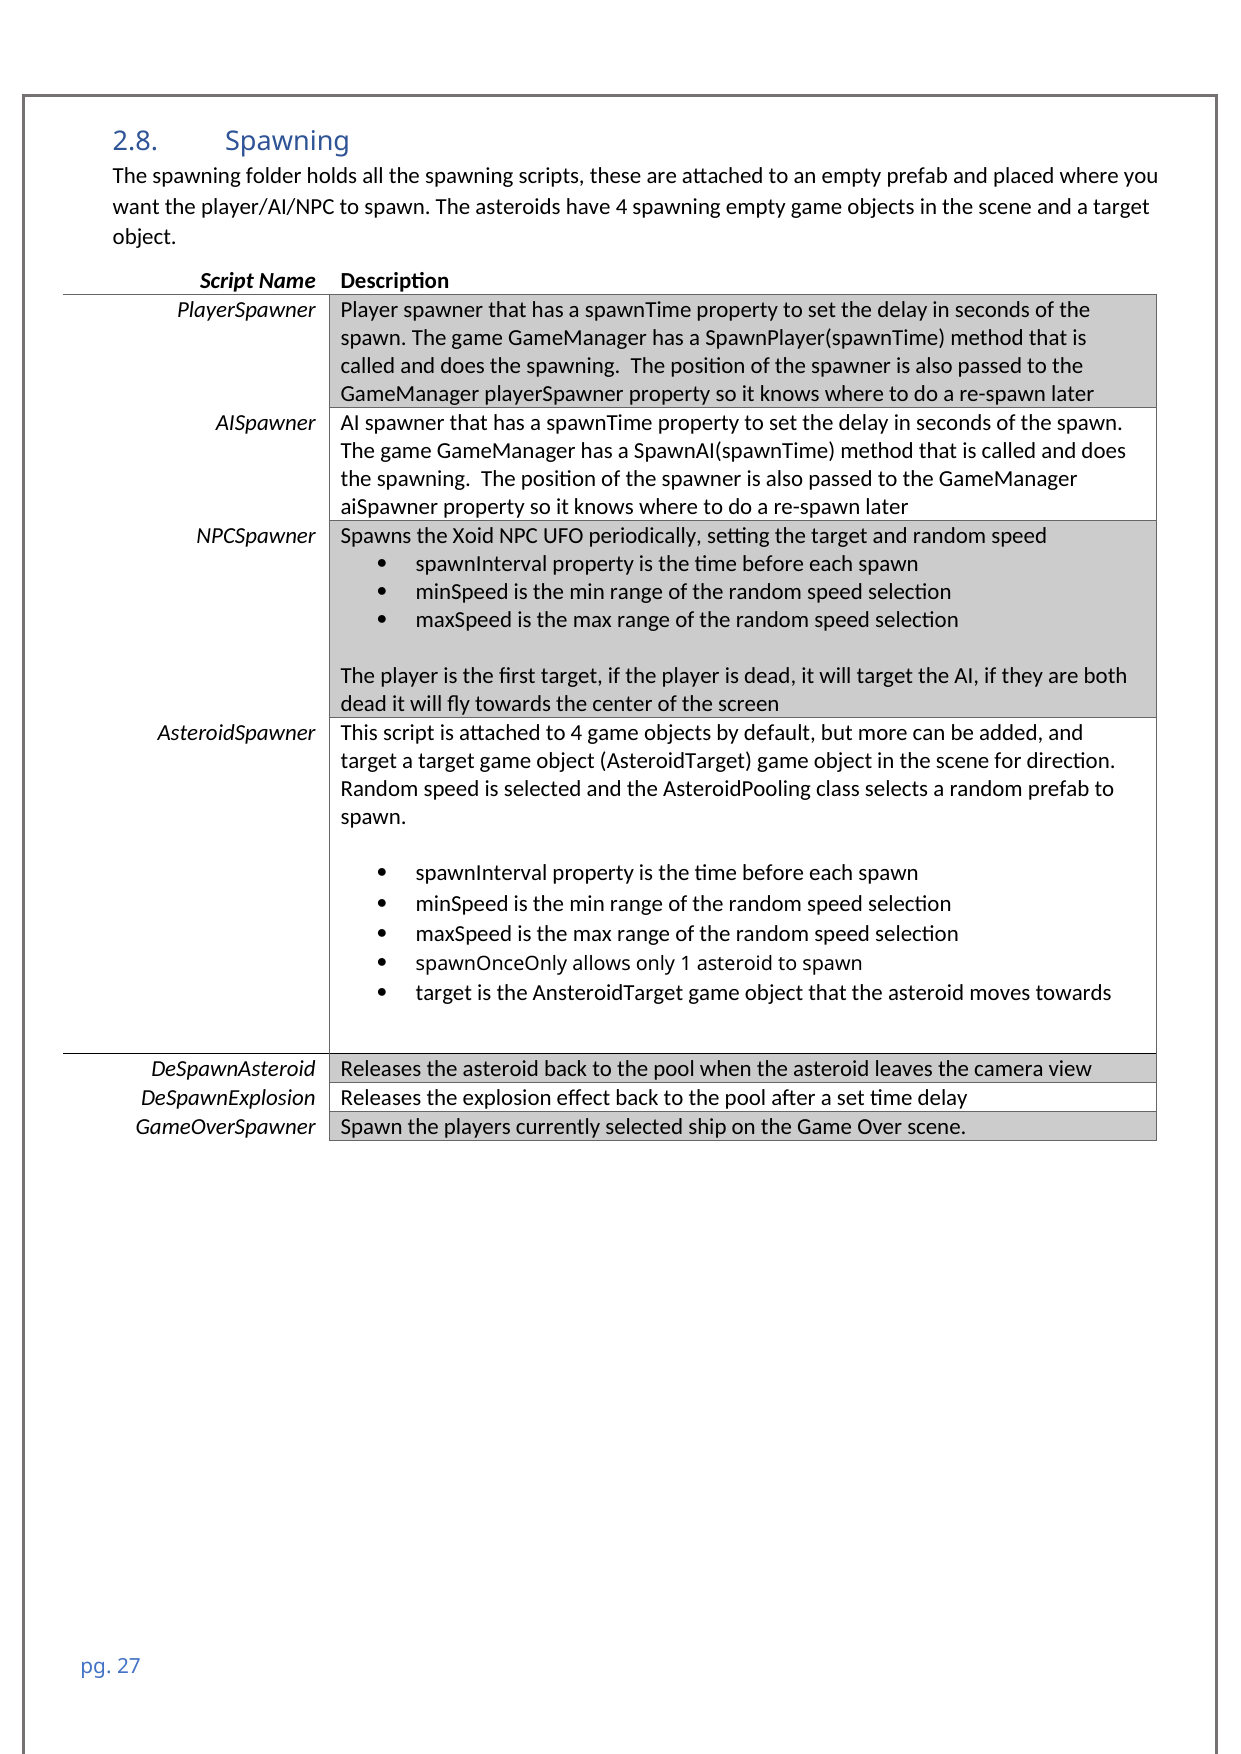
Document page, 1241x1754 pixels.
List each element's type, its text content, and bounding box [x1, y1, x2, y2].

text The spawning folder holds all the spawning scripts, these are attached to an empty prefab and placed where you want the player/AI/NPC to spawn. The asteroids have 4 spawning empty game objects in the scene and a target object. [112, 162, 1165, 250]
table_cell Spawn the players currently selected ship on the Game Over scene. [330, 1112, 1156, 1140]
table_cell PlayerSpawner [63, 295, 329, 407]
table_cell DeSpawnExplosion [63, 1082, 329, 1111]
table_cell GameOverSpawner [63, 1111, 329, 1140]
table_cell Releases the explosion effect back to the pool after a set time delay [330, 1083, 1156, 1111]
table_header Script Name [63, 266, 329, 294]
table_cell NPCSpawner [63, 520, 329, 717]
table_header Description [329, 266, 1156, 294]
table_cell This script is attached to 4 game objects by default, but more can be added, and target a target game object (AsteroidTarget) game object in the scene for direction. Random speed is selected and the AsteroidPooling class selects a random prefab to spawn. spawnInterval property is the time before each spawn minSpeed is the min range of the random speed selection maxSpeed is the max range of the random speed selection spawnOnceOnly allows only 1 asteroid to spawn target is the AnsteroidTarget game object that the asteroid moves towards [330, 718, 1156, 1053]
table_cell DeSpawnAsteroid [63, 1054, 329, 1082]
table_cell AI spawner that has a spawnTime property to set the delay in seconds of the spawn. The game GameManager has a SpawnAI(spawnTime) method that is called and does the spawning. The position of the spawner is also passed to the GameManager aiSpawner property so it knows where to do a re-spawn later [330, 408, 1156, 520]
table_cell AsteroidSpawner [63, 717, 329, 1053]
table_cell AISpawner [63, 407, 329, 520]
table_cell Releases the asteroid back to the pool when the asteroid leaves the camera view [330, 1054, 1156, 1082]
table_cell Player spawner that has a spawnTime property to set the delay in seconds of the spawn. The game GameManager has a SpawnPlayer(spawnTime) method that is called and does the spawning. The position of the spawner is also passed to the GameManager playerSpawner property so it knows where to do a re-spawn later [330, 295, 1156, 407]
subtitle Spawning [112, 122, 1165, 159]
table_cell Spawns the Xoid NPC UFO periodically, setting the target and random speed spawnInterval property is the time before each spawn minSpeed is the min range of the random speed selection maxSpeed is the max range of the random speed selection The player is the first target, if the player is dead, it will target the AI, if they are both dead it will fly towards the center of the screen [330, 521, 1156, 717]
